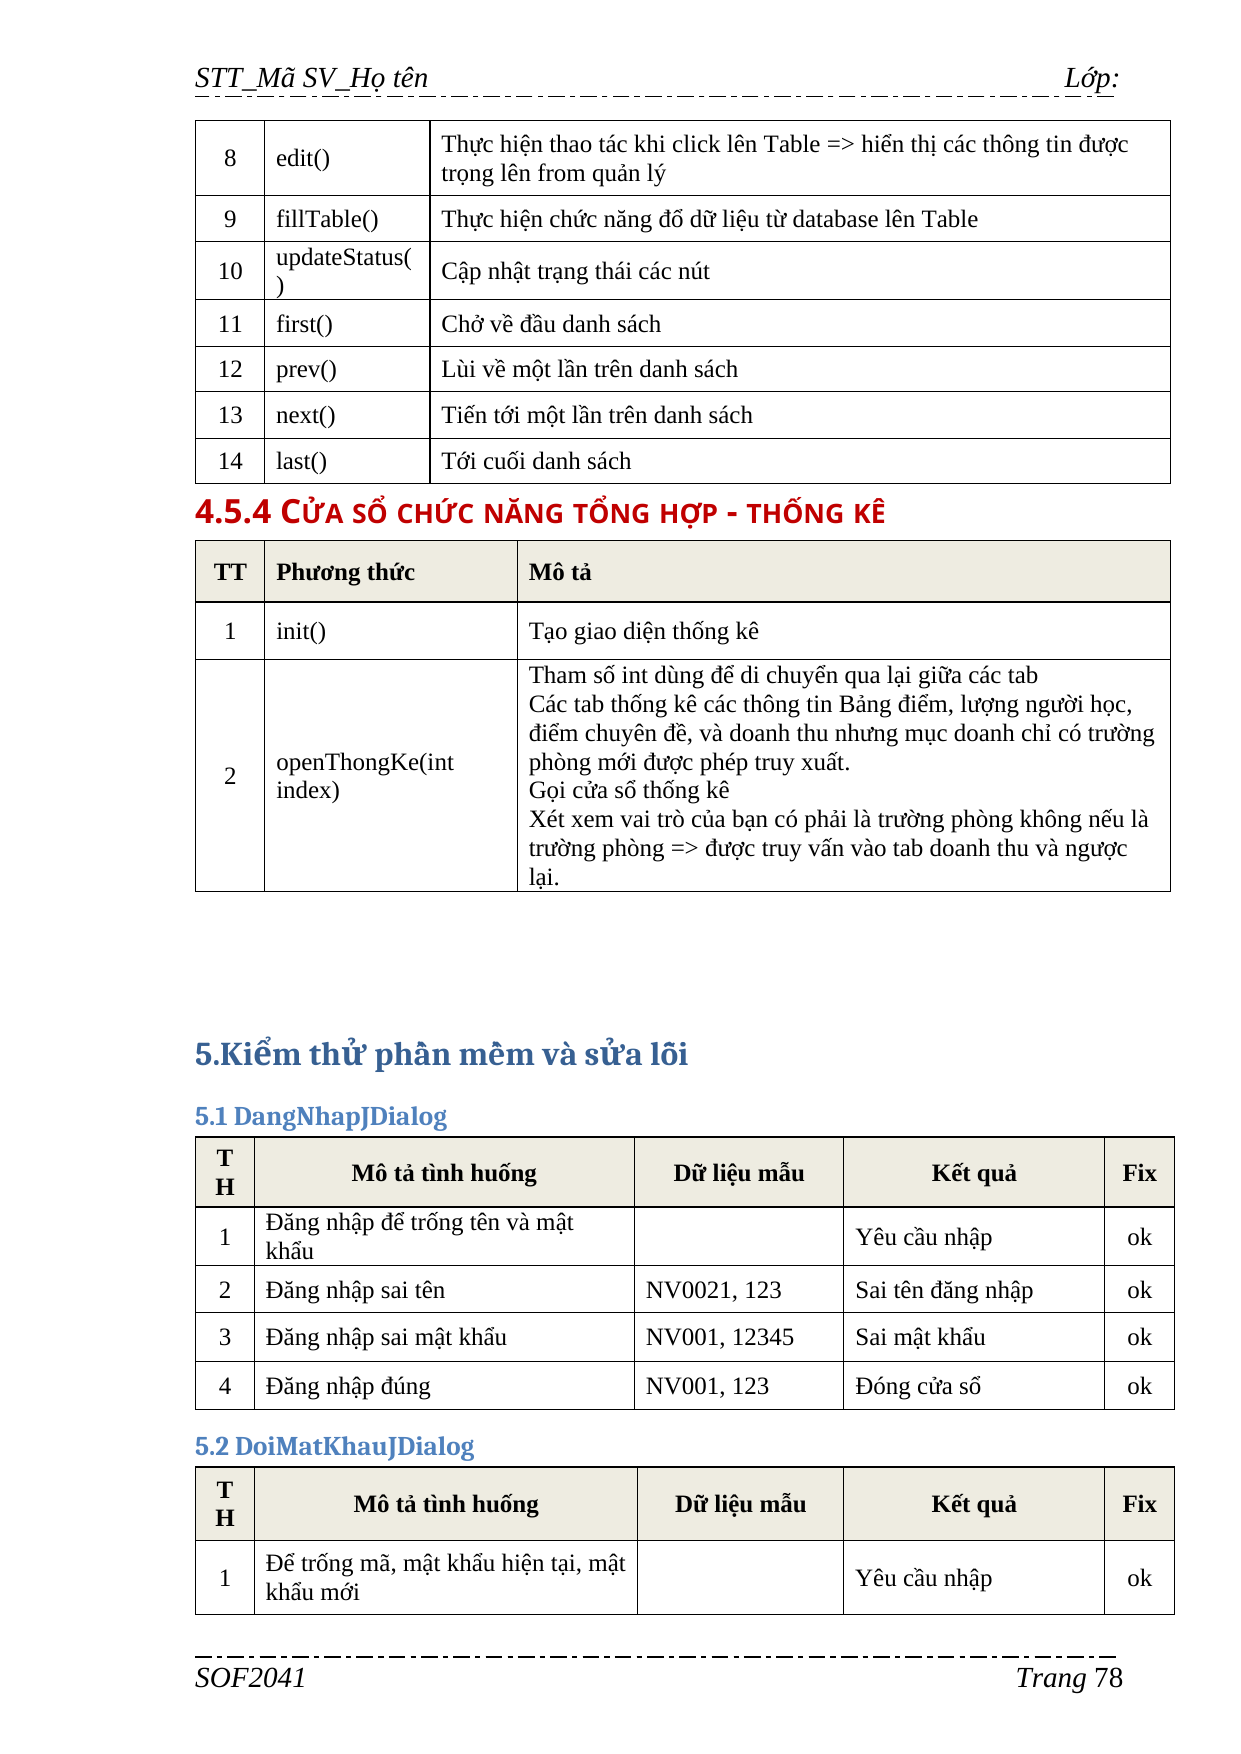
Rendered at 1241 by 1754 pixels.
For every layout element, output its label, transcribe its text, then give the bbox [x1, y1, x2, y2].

table_cell 12 [196, 347, 264, 391]
table_cell 11 [196, 300, 264, 346]
table_cell 1 [196, 1541, 254, 1614]
table_cell Đăng nhập sai mật khẩu [255, 1313, 634, 1361]
table_cell [635, 1208, 843, 1265]
table_cell updateStatus() [265, 242, 429, 299]
table_header Kết quả [844, 1468, 1104, 1540]
table_header Dữ liệu mẫu [635, 1138, 843, 1206]
table_header TH [196, 1138, 254, 1206]
table_cell 4 [196, 1362, 254, 1409]
table_cell ok [1105, 1208, 1174, 1265]
table_cell 2 [196, 660, 264, 891]
table_cell first() [265, 300, 429, 346]
table_cell Yêu cầu nhập [844, 1541, 1104, 1614]
table_cell next() [265, 392, 429, 438]
table_cell Đăng nhập đúng [255, 1362, 634, 1409]
table_cell 14 [196, 439, 264, 483]
table_cell ok [1105, 1362, 1174, 1409]
table_cell 9 [196, 196, 264, 241]
table_header Mô tả [518, 541, 1170, 601]
table_cell Đóng cửa sổ [844, 1362, 1104, 1409]
table_cell Thực hiện chức năng đổ dữ liệu từ database lên Table [431, 196, 1170, 241]
table_cell init() [265, 603, 517, 659]
table_cell edit() [265, 121, 429, 195]
table_cell Sai mật khẩu [844, 1313, 1104, 1361]
table_cell Tiến tới một lần trên danh sách [431, 392, 1170, 438]
subtitle 5.2 DoiMatKhauJDialog [195, 1431, 1120, 1462]
table_header Fix [1105, 1138, 1174, 1206]
table_cell Tham số int dùng để di chuyển qua lại giữa các tab Các tab thống kê các thông tin Bảng điểm, lượng người học, điểm chuyên đề, và doanh thu nhưng mục doanh chỉ có trường phòng mới được phép truy xuất. Gọi cửa sổ thống kê Xét xem vai trò của bạn có phải là trường phòng không nếu là trường phòng => được truy vấn vào tab doanh thu và ngược lại. [518, 660, 1170, 891]
table_cell NV0021, 123 [635, 1266, 843, 1312]
table_header Phương thức [265, 541, 517, 601]
table_cell Đăng nhập sai tên [255, 1266, 634, 1312]
table_cell Yêu cầu nhập [844, 1208, 1104, 1265]
table_cell 10 [196, 242, 264, 299]
table_cell openThongKe(int index) [265, 660, 517, 891]
subtitle 4.5.4 Cửa sổ chức năng tổng hợp - thống kê [195, 488, 1120, 533]
table_cell 1 [196, 603, 264, 659]
table_cell ok [1105, 1541, 1174, 1614]
table_cell prev() [265, 347, 429, 391]
table_cell Sai tên đăng nhập [844, 1266, 1104, 1312]
table_cell 8 [196, 121, 264, 195]
table_cell fillTable() [265, 196, 429, 241]
table_header Kết quả [844, 1138, 1104, 1206]
table_cell Tới cuối danh sách [431, 439, 1170, 483]
table_cell 1 [196, 1208, 254, 1265]
subtitle 5.1 DangNhapJDialog [195, 1101, 1120, 1132]
table_cell NV001, 123 [635, 1362, 843, 1409]
table_cell [638, 1541, 843, 1614]
table_cell Để trống mã, mật khẩu hiện tại, mật khẩu mới [255, 1541, 637, 1614]
table_header TT [196, 541, 264, 601]
table_header Dữ liệu mẫu [638, 1468, 843, 1540]
table_cell Lùi về một lần trên danh sách [431, 347, 1170, 391]
table_cell last() [265, 439, 429, 483]
table_header TH [196, 1468, 254, 1540]
table_cell ok [1105, 1266, 1174, 1312]
table_cell Cập nhật trạng thái các nút [431, 242, 1170, 299]
table_cell ok [1105, 1313, 1174, 1361]
table_cell Chở về đầu danh sách [431, 300, 1170, 346]
table_cell 13 [196, 392, 264, 438]
table_header Mô tả tình huống [255, 1138, 634, 1206]
table_cell Thực hiện thao tác khi click lên Table => hiển thị các thông tin được trọng lên from quản lý [431, 121, 1170, 195]
table_cell Đăng nhập để trống tên và mật khẩu [255, 1208, 634, 1265]
subtitle 5.Kiểm thử phần mềm và sửa lỗi [195, 1036, 1120, 1074]
table_header Mô tả tình huống [255, 1468, 637, 1540]
table_cell 2 [196, 1266, 254, 1312]
table_cell NV001, 12345 [635, 1313, 843, 1361]
table_cell Tạo giao diện thống kê [518, 603, 1170, 659]
table_header Fix [1105, 1468, 1174, 1540]
table_cell 3 [196, 1313, 254, 1361]
